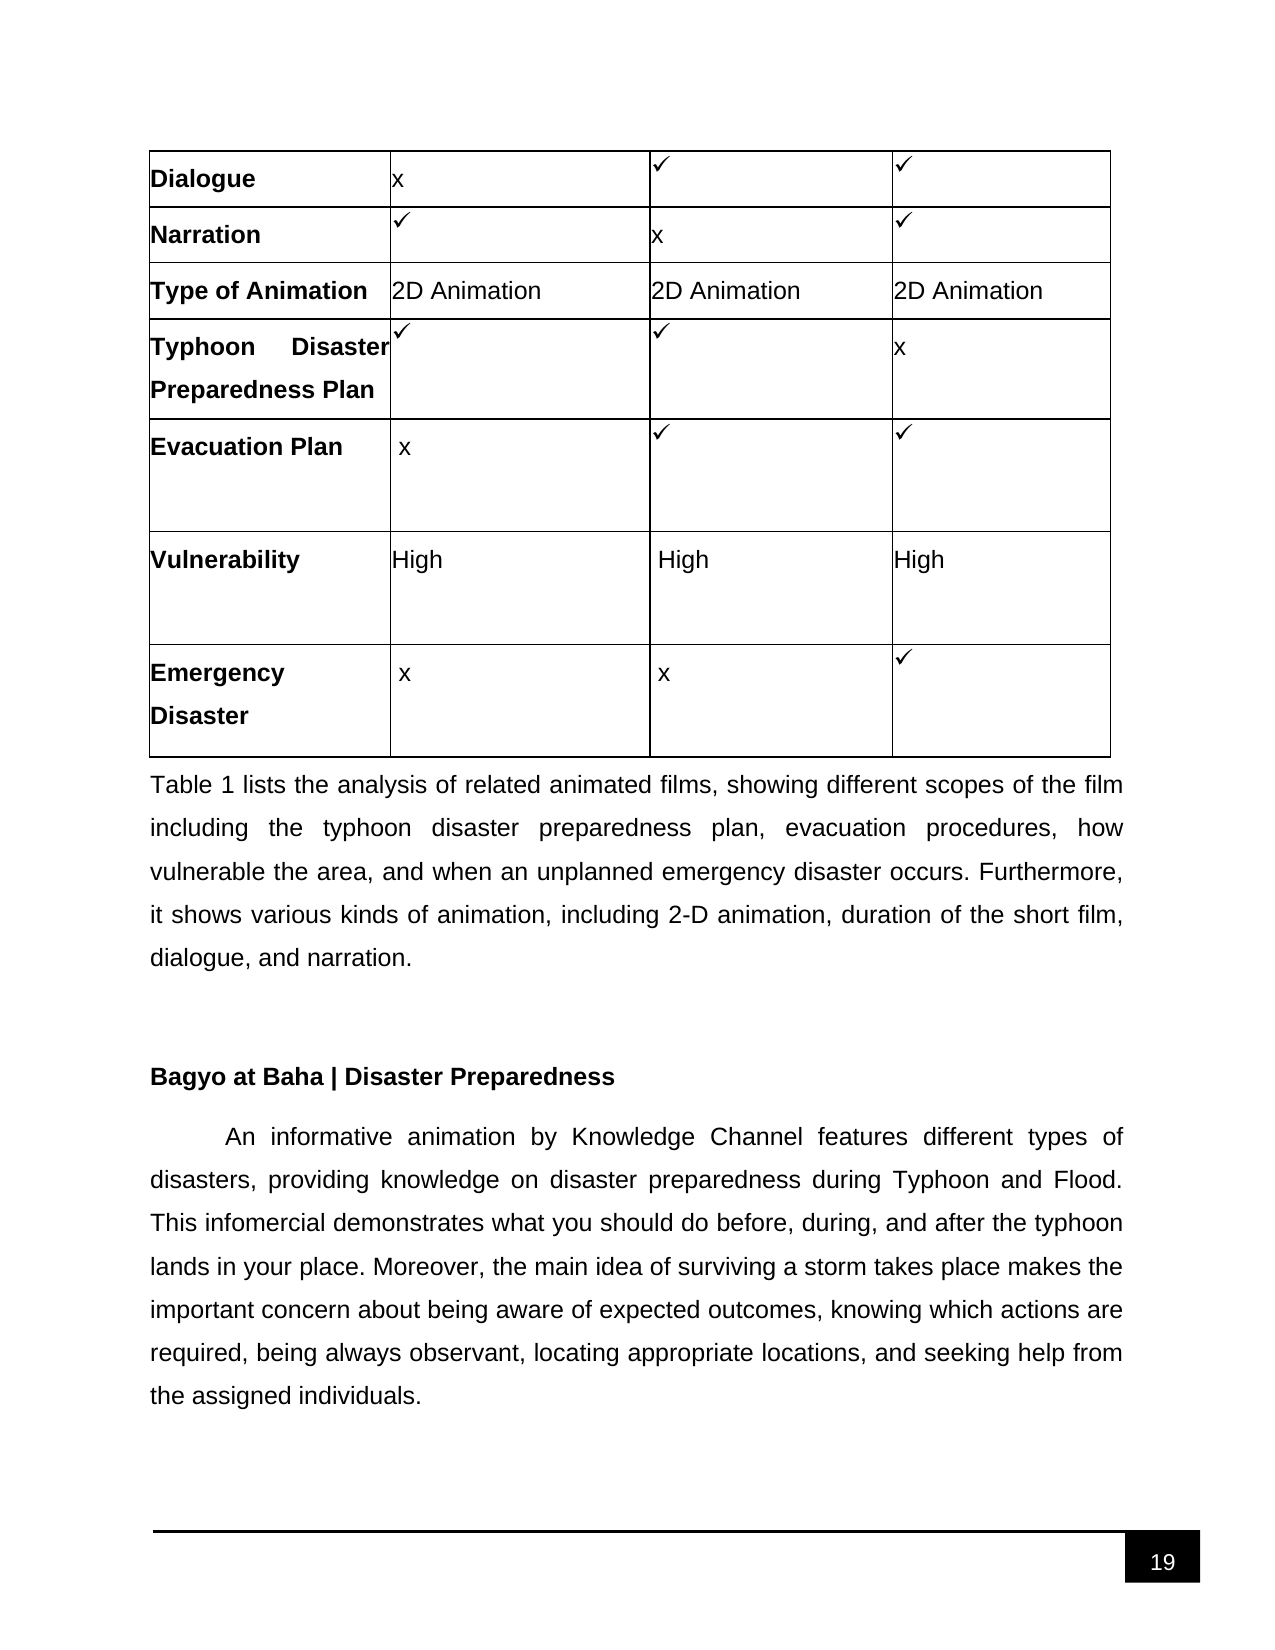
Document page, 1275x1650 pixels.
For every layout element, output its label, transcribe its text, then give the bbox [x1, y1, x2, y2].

table_cell [893, 208, 1110, 262]
table_cell x [391, 152, 649, 206]
table_cell x [651, 645, 892, 756]
text An informative animation by Knowledge Channel features different types of disasters, providing knowledge on disaster preparedness during Typhoon and Flood. This infomercial demonstrates what you should do before, during, and after the typhoon lands in your place. Moreover, the main idea of surviving a storm takes place makes the important concern about being aware of expected outcomes, knowing which actions are required, being always observant, locating appropriate locations, and seeking help from the assigned individuals. [150, 1122, 1125, 1410]
table_cell x [391, 645, 649, 756]
table_cell x [391, 420, 649, 531]
table_cell Typhoon Disaster Preparedness Plan [150, 320, 390, 418]
table_cell [893, 645, 1110, 756]
table_cell [893, 420, 1110, 531]
table_cell [651, 320, 892, 418]
table_cell x [651, 208, 892, 262]
table_cell Emergency Disaster [150, 645, 390, 756]
table_cell High [651, 532, 892, 643]
table_cell Evacuation Plan [150, 420, 390, 531]
table_cell Dialogue [150, 152, 390, 206]
table_cell Type of Animation [150, 263, 390, 318]
table_cell 2D Animation [893, 263, 1110, 318]
table_cell High [391, 532, 649, 643]
table_cell Vulnerability [150, 532, 390, 643]
table_cell [651, 152, 892, 206]
table_cell [391, 320, 649, 418]
table_cell [893, 152, 1110, 206]
table_cell 2D Animation [391, 263, 649, 318]
table_cell High [893, 532, 1110, 643]
table_cell 2D Animation [651, 263, 892, 318]
text Bagyo at Baha | Disaster Preparedness [150, 1062, 1125, 1091]
text Table 1 lists the analysis of related animated films, showing different scopes of the film including the typhoon disaster preparedness plan, evacuation procedures, how vulnerable the area, and when an unplanned emergency disaster occurs. Furthermore, it shows various kinds of animation, including 2-D animation, duration of the short film, dialogue, and narration. [150, 770, 1125, 972]
table_cell [651, 420, 892, 531]
table_cell Narration [150, 208, 390, 262]
table_cell x [893, 320, 1110, 418]
table_cell [391, 208, 649, 262]
